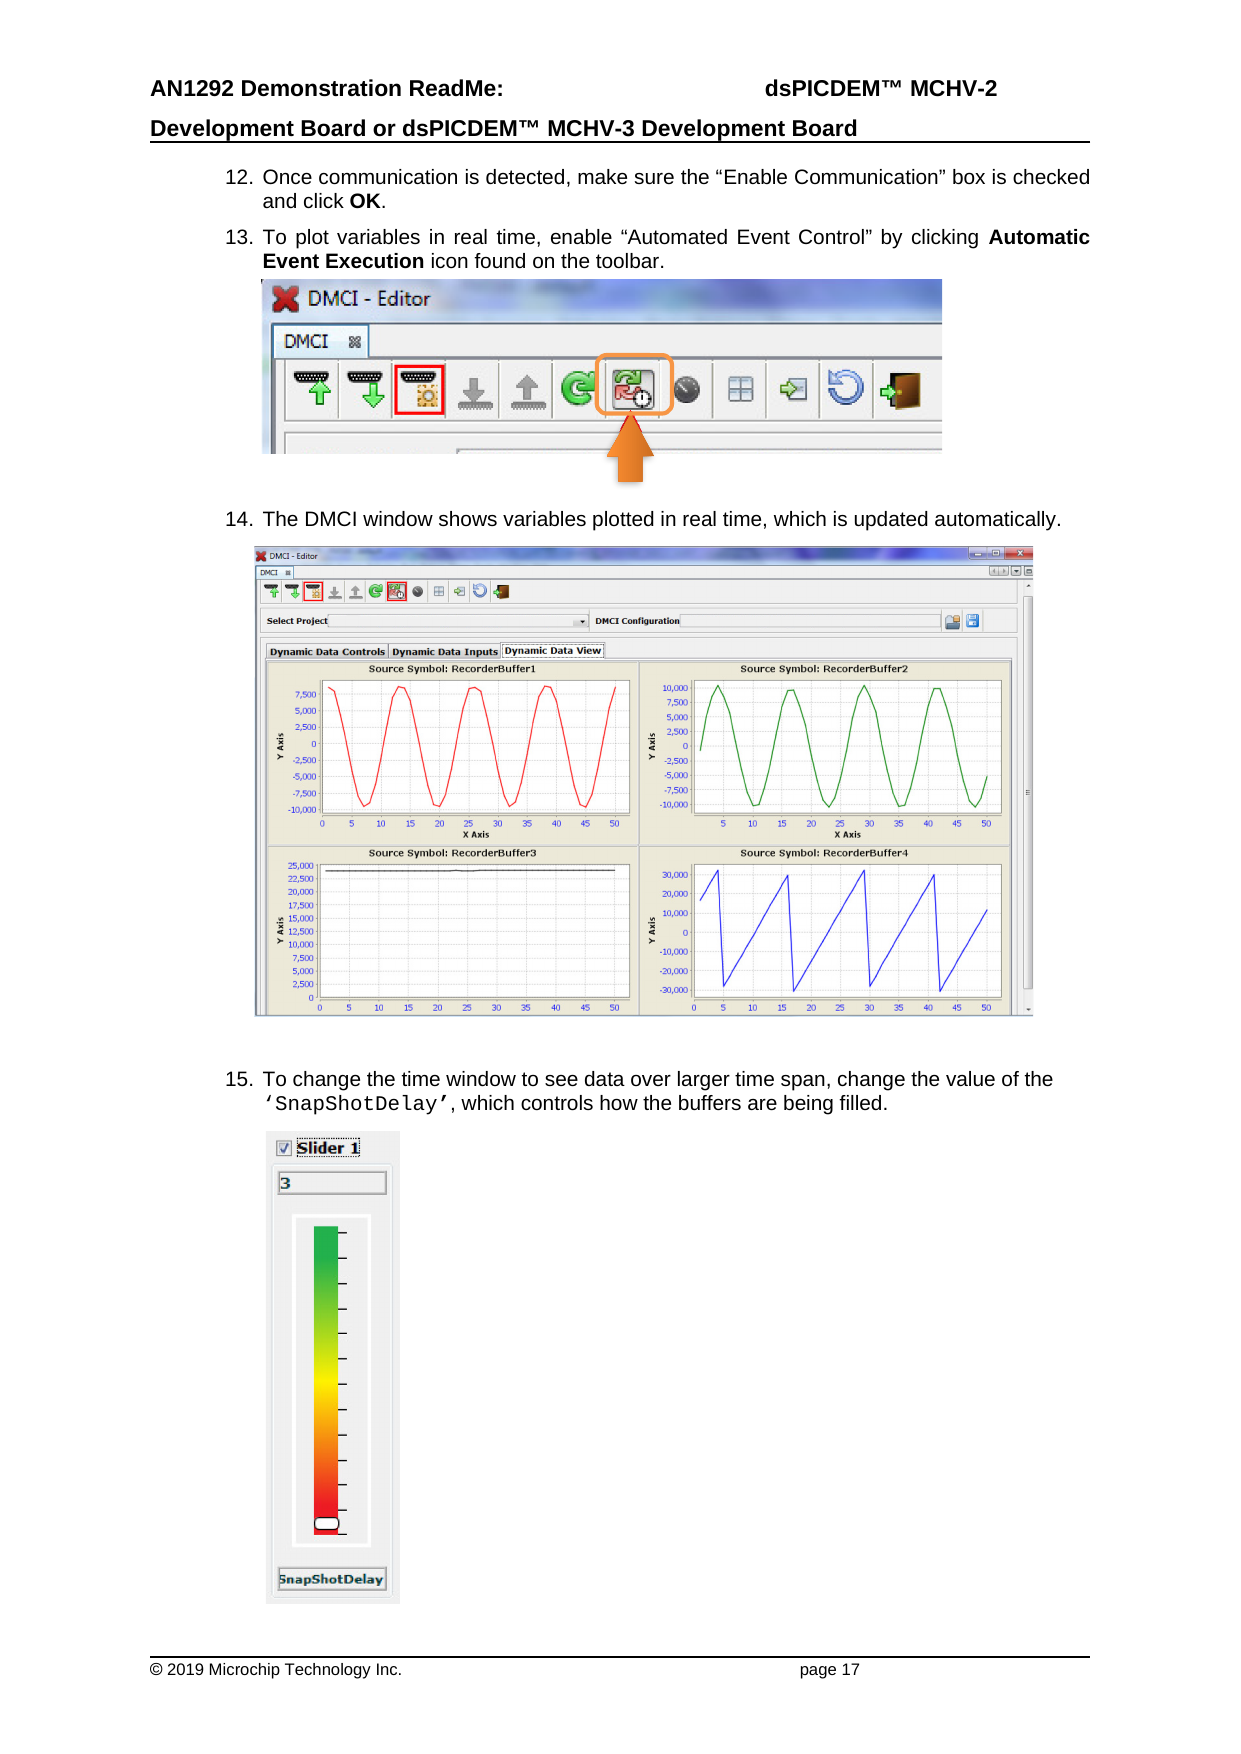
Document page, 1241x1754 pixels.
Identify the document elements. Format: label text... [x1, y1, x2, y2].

list To plot variables in real time, enable “Automated Event Control” by clicking Automatic Event Execution icon found on the toolbar. [225, 225, 1090, 273]
picture [599, 358, 669, 411]
list Once communication is detected, make sure the “Enable Communication” box is checked and click OK. [225, 164, 1090, 212]
picture [254, 543, 1034, 1017]
picture [261, 279, 943, 454]
list To change the time window to see data over larger time span, change the value of the ‘SnapShotDelay’, which controls how the buffers are being filled. [225, 1066, 1090, 1117]
picture [265, 1131, 400, 1604]
list The DMCI window shows variables plotted in real time, which is updated automatically. [225, 507, 1090, 531]
